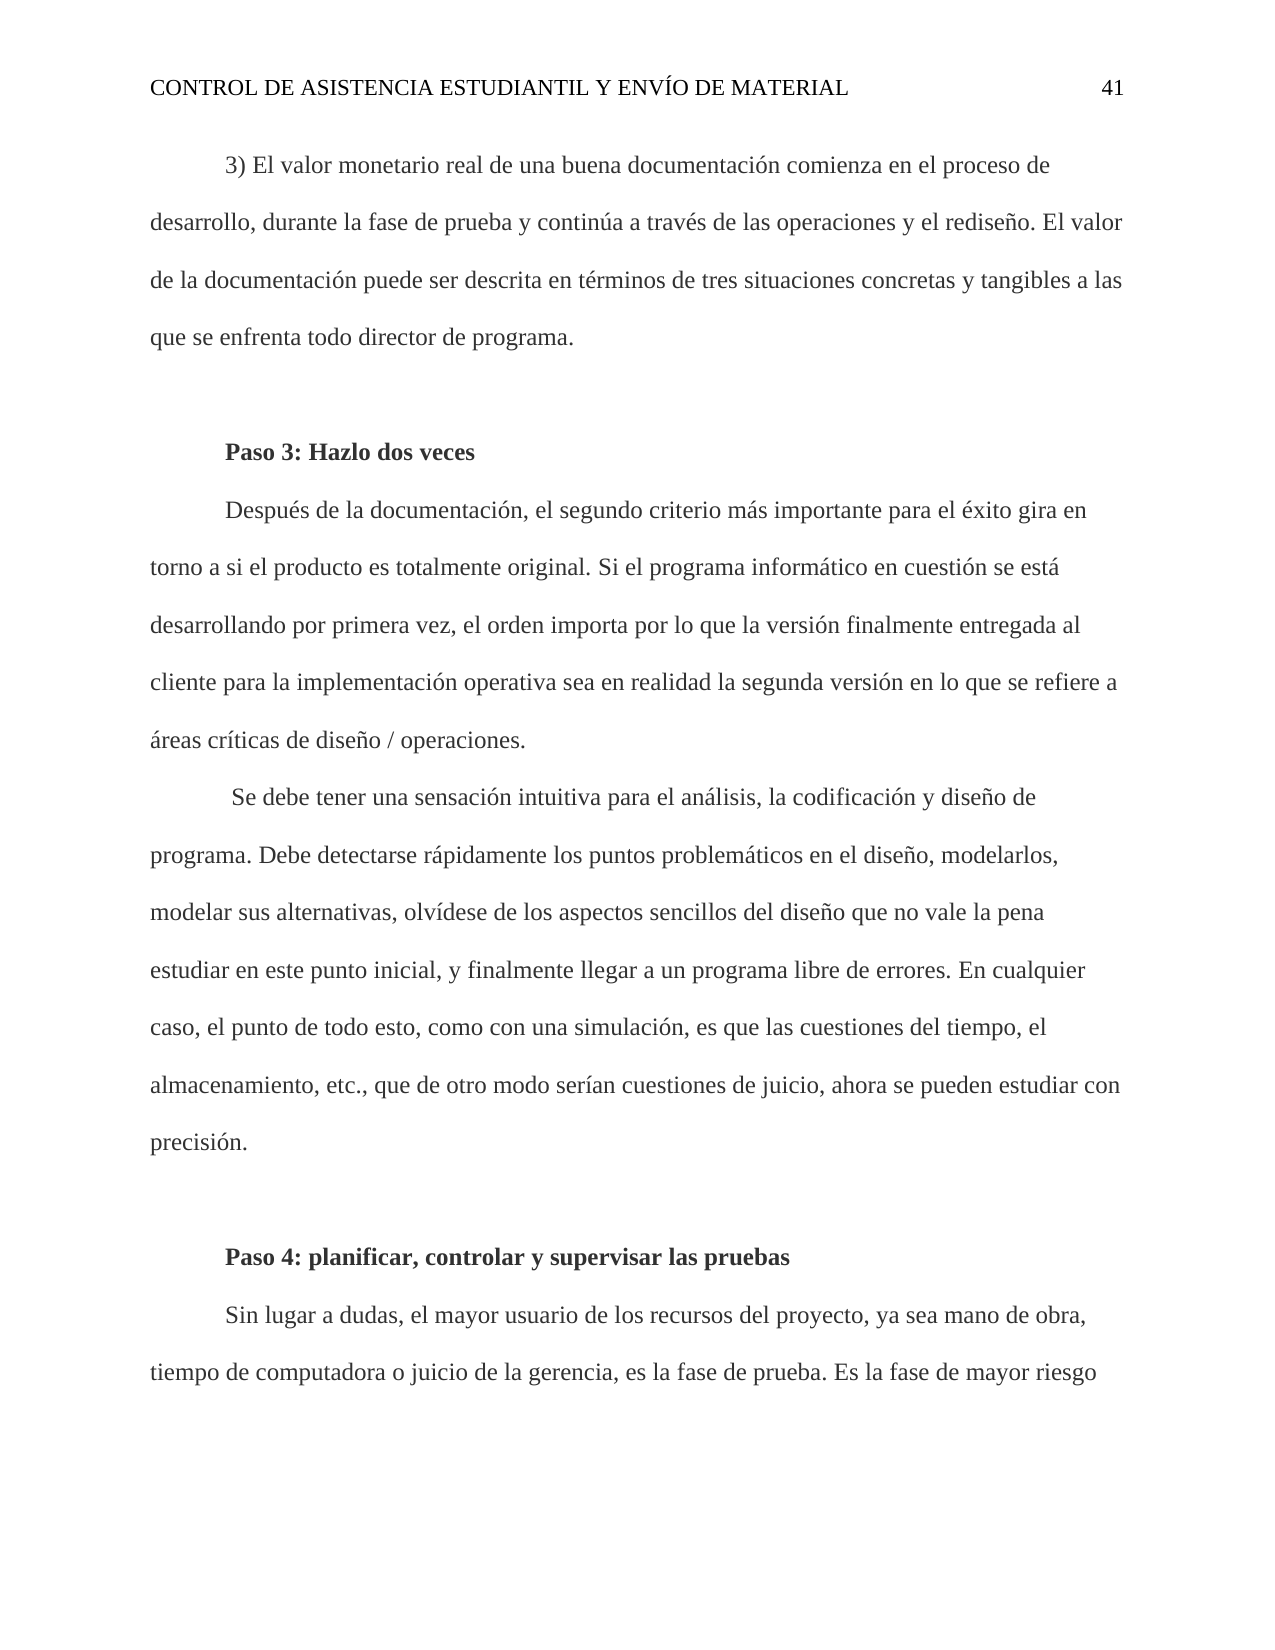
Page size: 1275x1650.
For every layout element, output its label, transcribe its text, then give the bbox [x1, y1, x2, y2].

text Se debe tener una sensación intuitiva para el análisis, la codificación y diseño de programa. Debe detectarse rápidamente los puntos problemáticos en el diseño, modelarlos, modelar sus alternativas, olvídese de los aspectos sencillos del diseño que no vale la pena estudiar en este punto inicial, y finalmente llegar a un programa libre de errores. En cualquier caso, el punto de todo esto, como con una simulación, es que las cuestiones del tiempo, el almacenamiento, etc., que de otro modo serían cuestiones de juicio, ahora se pueden estudiar con precisión. [150, 782, 1125, 1156]
text Paso 4: planificar, controlar y supervisar las pruebas [150, 1242, 1125, 1271]
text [150, 1300, 1125, 1386]
text 3) El valor monetario real de una buena documentación comienza en el proceso de desarrollo, durante la fase de prueba y continúa a través de las operaciones y el rediseño. El valor de la documentación puede ser descrita en términos de tres situaciones concretas y tangibles a las que se enfrenta todo director de programa. [150, 150, 1125, 351]
text Después de la documentación, el segundo criterio más importante para el éxito gira en torno a si el producto es totalmente original. Si el programa informático en cuestión se está desarrollando por primera vez, el orden importa por lo que la versión finalmente entregada al cliente para la implementación operativa sea en realidad la segunda versión en lo que se refiere a áreas críticas de diseño / operaciones. [150, 495, 1125, 754]
text Paso 3: Hazlo dos veces [150, 437, 1125, 466]
